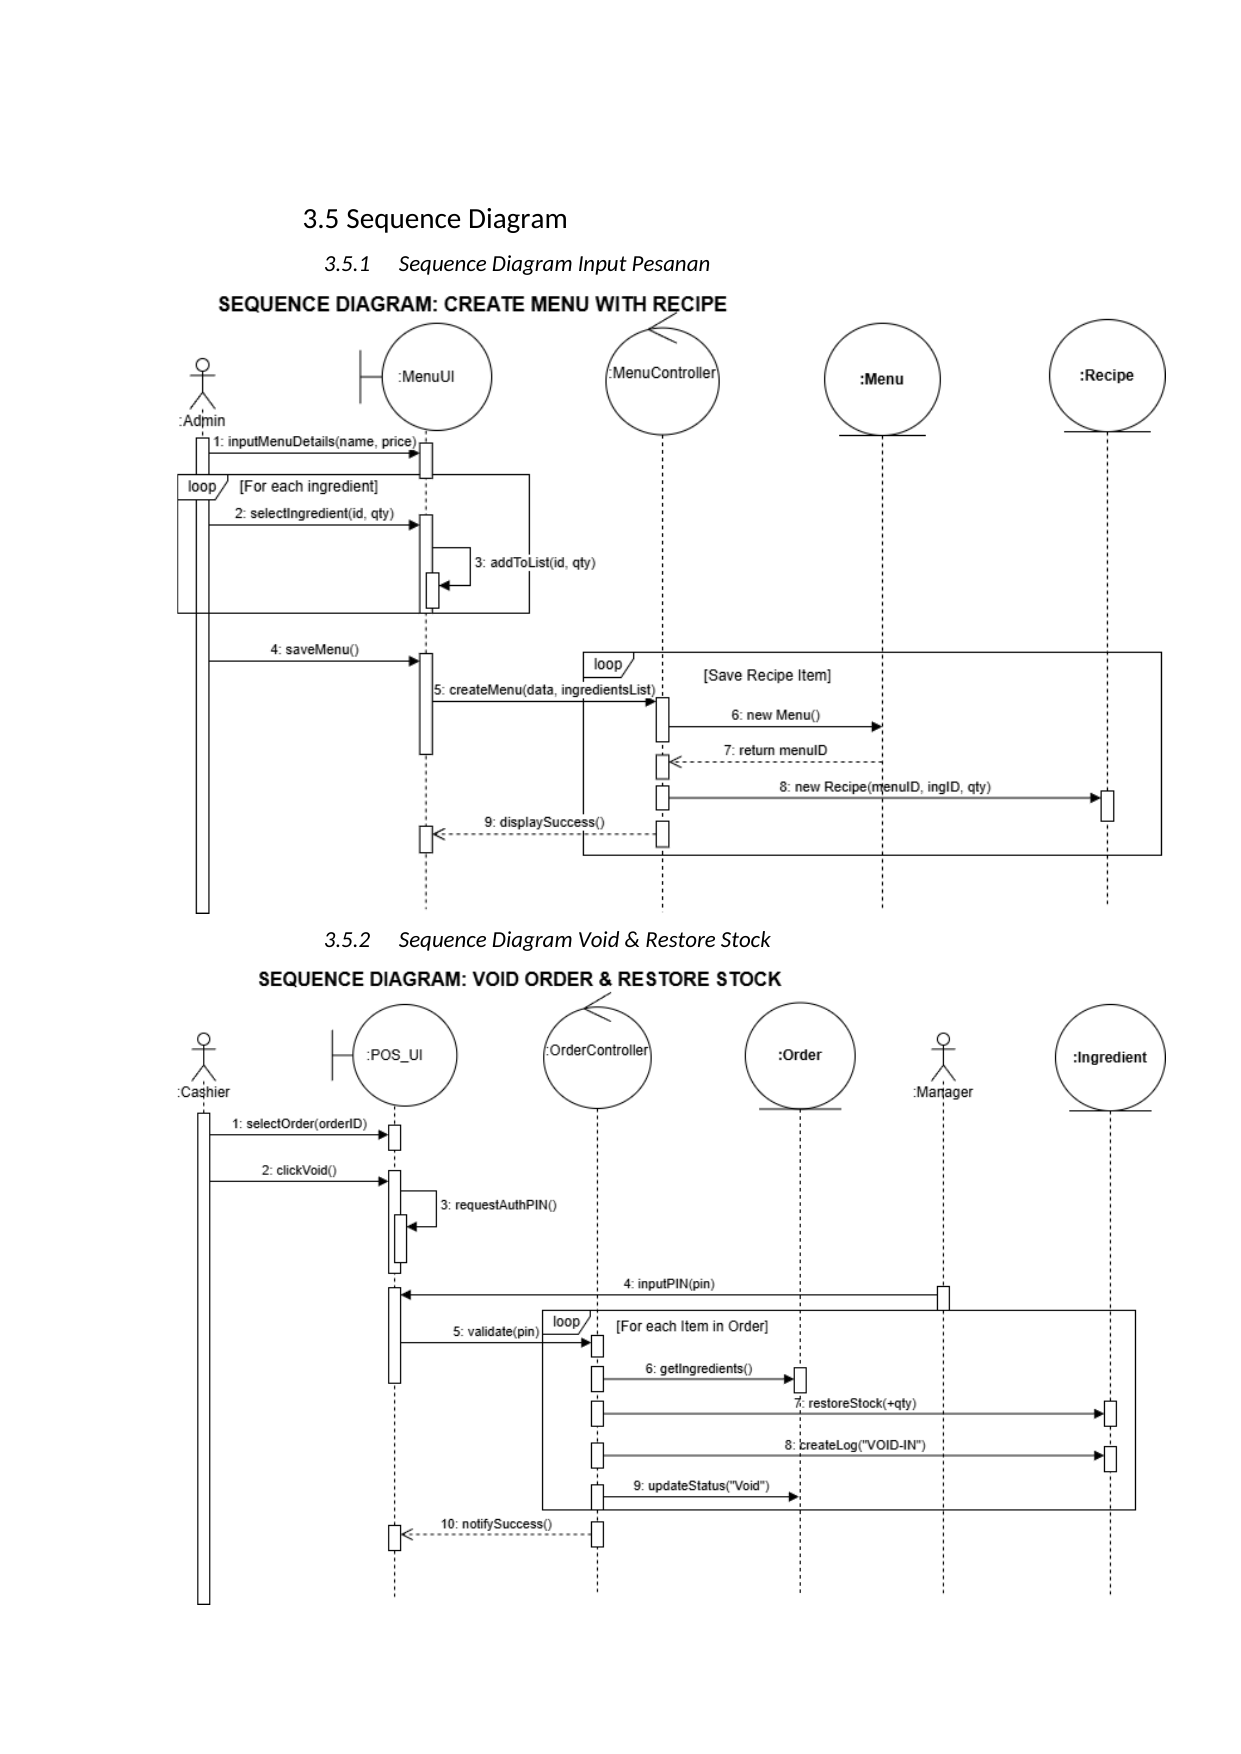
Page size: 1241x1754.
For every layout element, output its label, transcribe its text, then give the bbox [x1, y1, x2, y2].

subtitle Sequence Diagram [302, 200, 1166, 236]
picture [177, 285, 1166, 914]
picture [177, 961, 1166, 1605]
subtitle Sequence Diagram Input Pesanan [324, 249, 1166, 277]
subtitle Sequence Diagram Void & Restore Stock [324, 925, 1166, 953]
